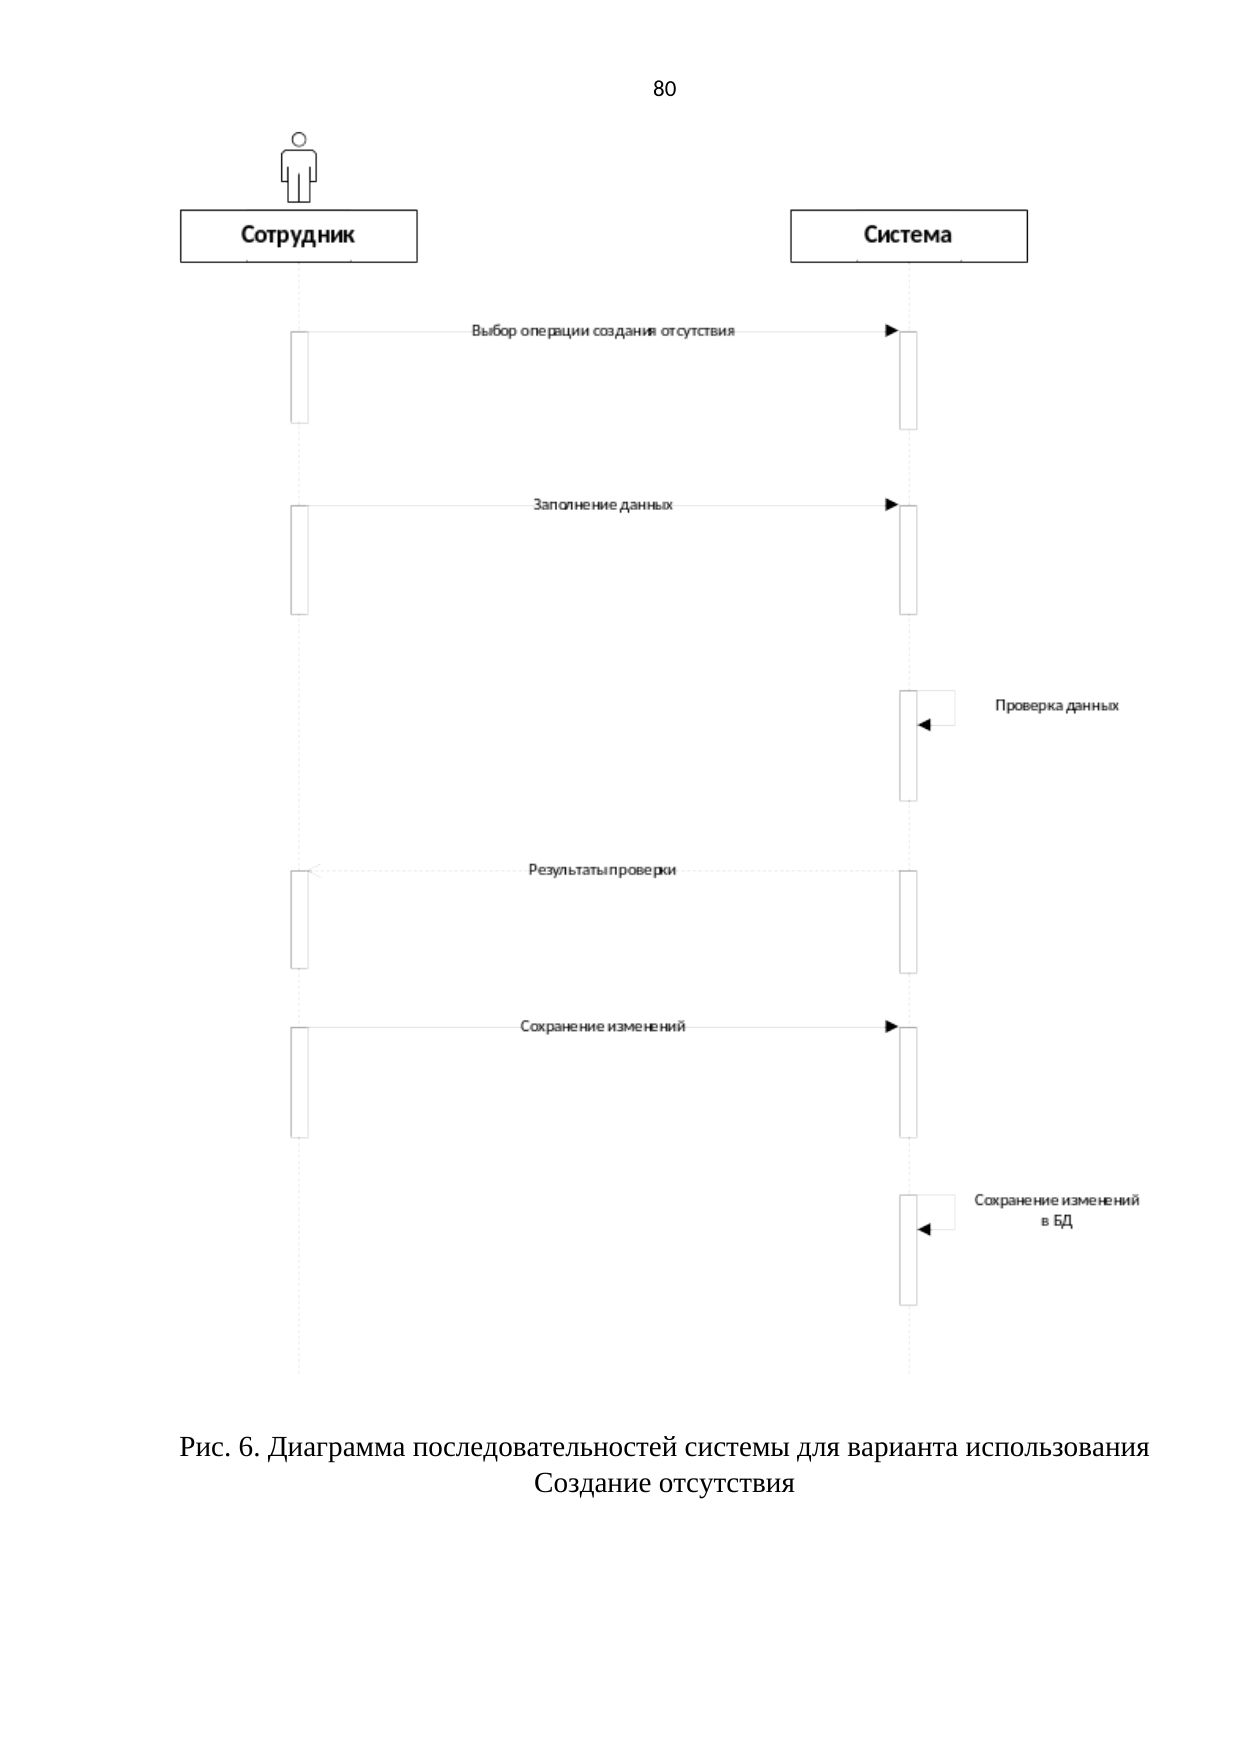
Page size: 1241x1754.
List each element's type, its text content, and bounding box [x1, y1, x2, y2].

text Рис. 6. Диаграмма последовательностей системы для варианта использования Создание отсутствия [177, 1429, 1152, 1499]
